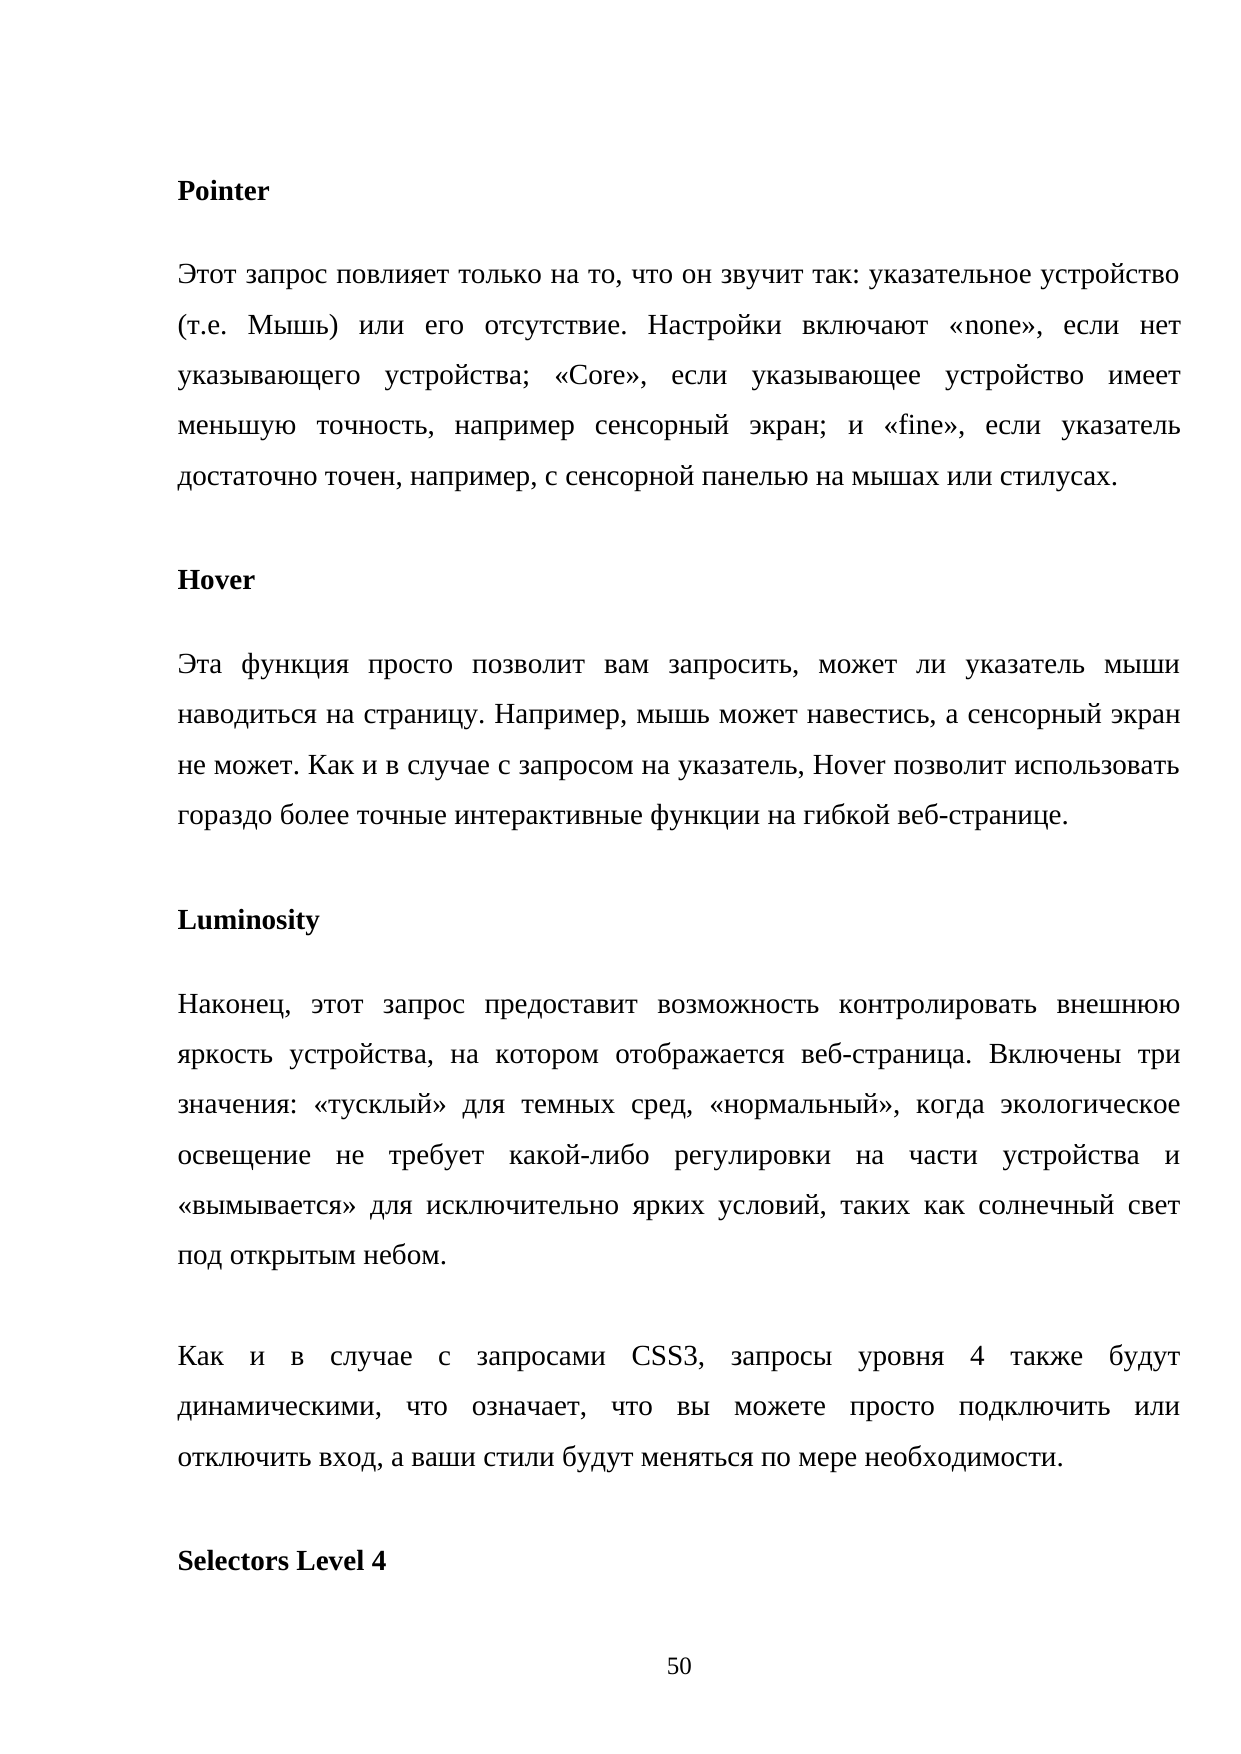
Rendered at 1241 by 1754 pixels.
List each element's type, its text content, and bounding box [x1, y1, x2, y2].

subtitle Hover [177, 562, 1181, 596]
text Этот запрос повлияет только на то, что он звучит так: указательное устройство (т.е. Мышь) или его отсутствие. Настройки включают «none», если нет указывающего устройства; «Core», если указывающее устройство имеет меньшую точность, например сенсорный экран; и «fine», если указатель достаточно точен, например, с сенсорной панелью на мышах или стилусах. [177, 256, 1181, 491]
text Наконец, этот запрос предоставит возможность контролировать внешнюю яркость устройства, на котором отображается веб-страница. Включены три значения: «тусклый» для темных сред, «нормальный», когда экологическое освещение не требует какой-либо регулировки на части устройства и «вымывается» для исключительно ярких условий, таких как солнечный свет под открытым небом. [177, 986, 1181, 1271]
subtitle Luminosity [177, 902, 1181, 936]
subtitle Selectors Level 4 [177, 1543, 1181, 1577]
text Эта функция просто позволит вам запросить, может ли указатель мыши наводиться на страницу. Например, мышь может навестись, а сенсорный экран не может. Как и в случае с запросом на указатель, Hover позволит использовать гораздо более точные интерактивные функции на гибкой веб-странице. [177, 646, 1181, 831]
subtitle Pointer [177, 173, 1181, 206]
text Как и в случае с запросами CSS3, запросы уровня 4 также будут динамическими, что означает, что вы можете просто подключить или отключить вход, а ваши стили будут меняться по мере необходимости. [177, 1338, 1181, 1472]
